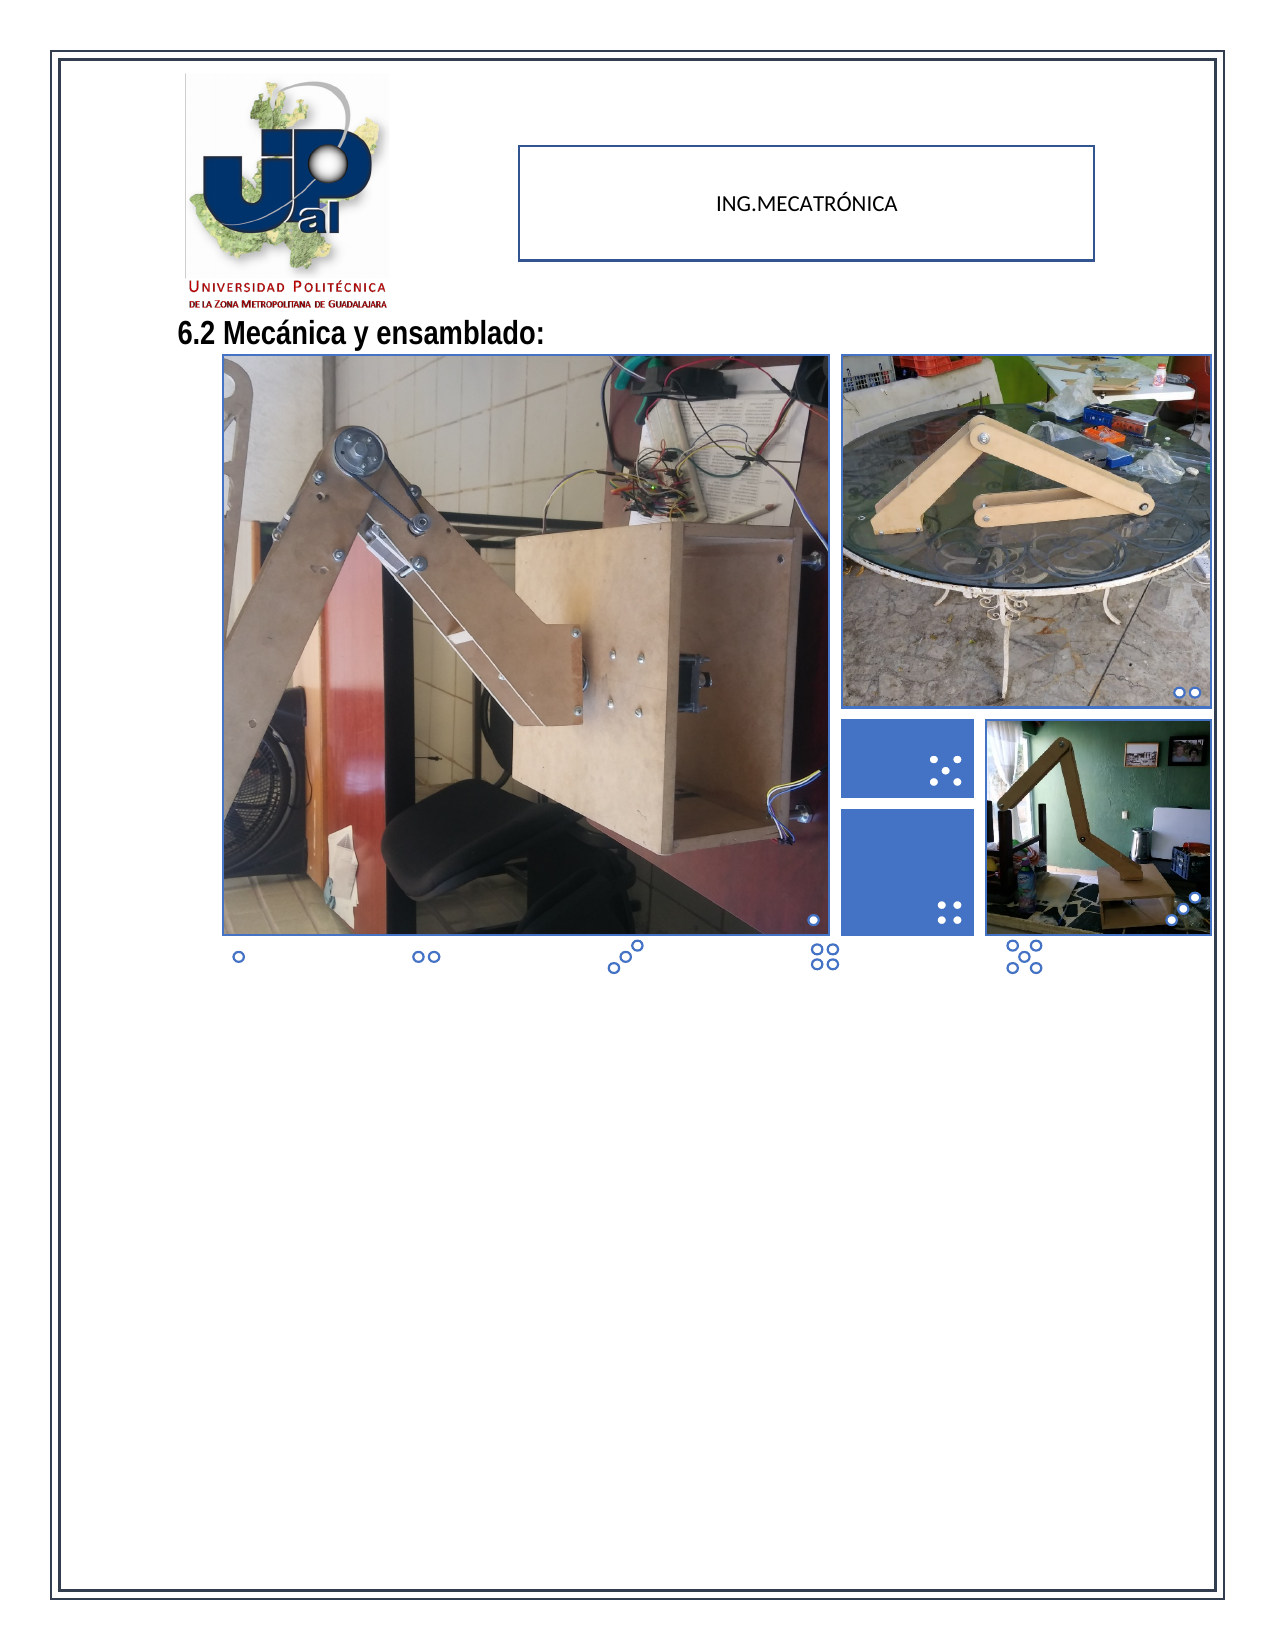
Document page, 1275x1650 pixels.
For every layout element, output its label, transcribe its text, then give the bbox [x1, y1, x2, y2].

picture [843, 356, 1210, 706]
picture [224, 356, 828, 934]
subtitle 6.2 Mecánica y ensamblado: [177, 313, 1098, 352]
picture [177, 73, 398, 314]
picture [987, 721, 1210, 934]
